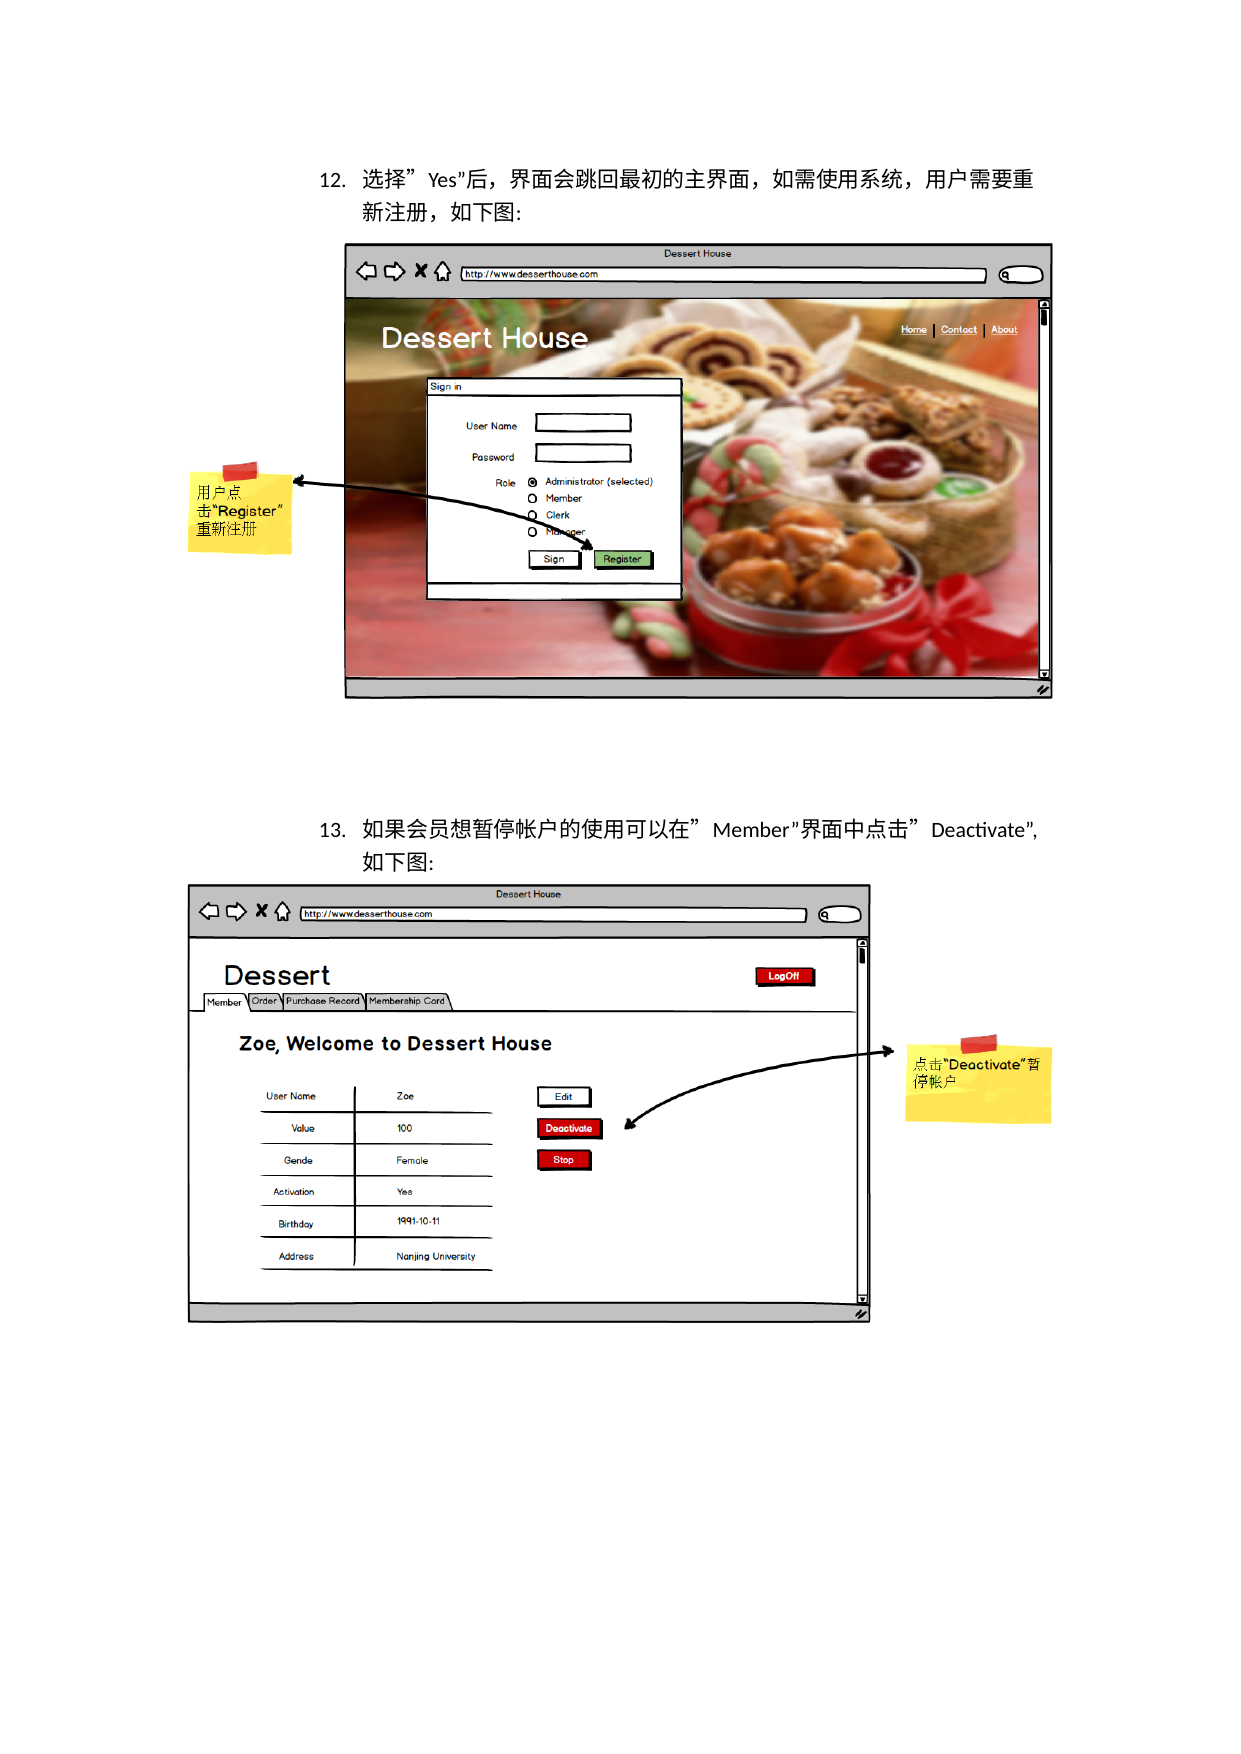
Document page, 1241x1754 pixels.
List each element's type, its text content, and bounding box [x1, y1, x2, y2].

picture [187, 884, 1053, 1323]
picture [187, 243, 1053, 699]
list 选择”Yes”后，界面会跳回最初的主界面，如需使用系统，用户需要重新注册，如下图: [319, 162, 1053, 227]
list 如果会员想暂停帐户的使用可以在”Member”界面中点击”Deactivate”, 如下图: [319, 812, 1053, 877]
